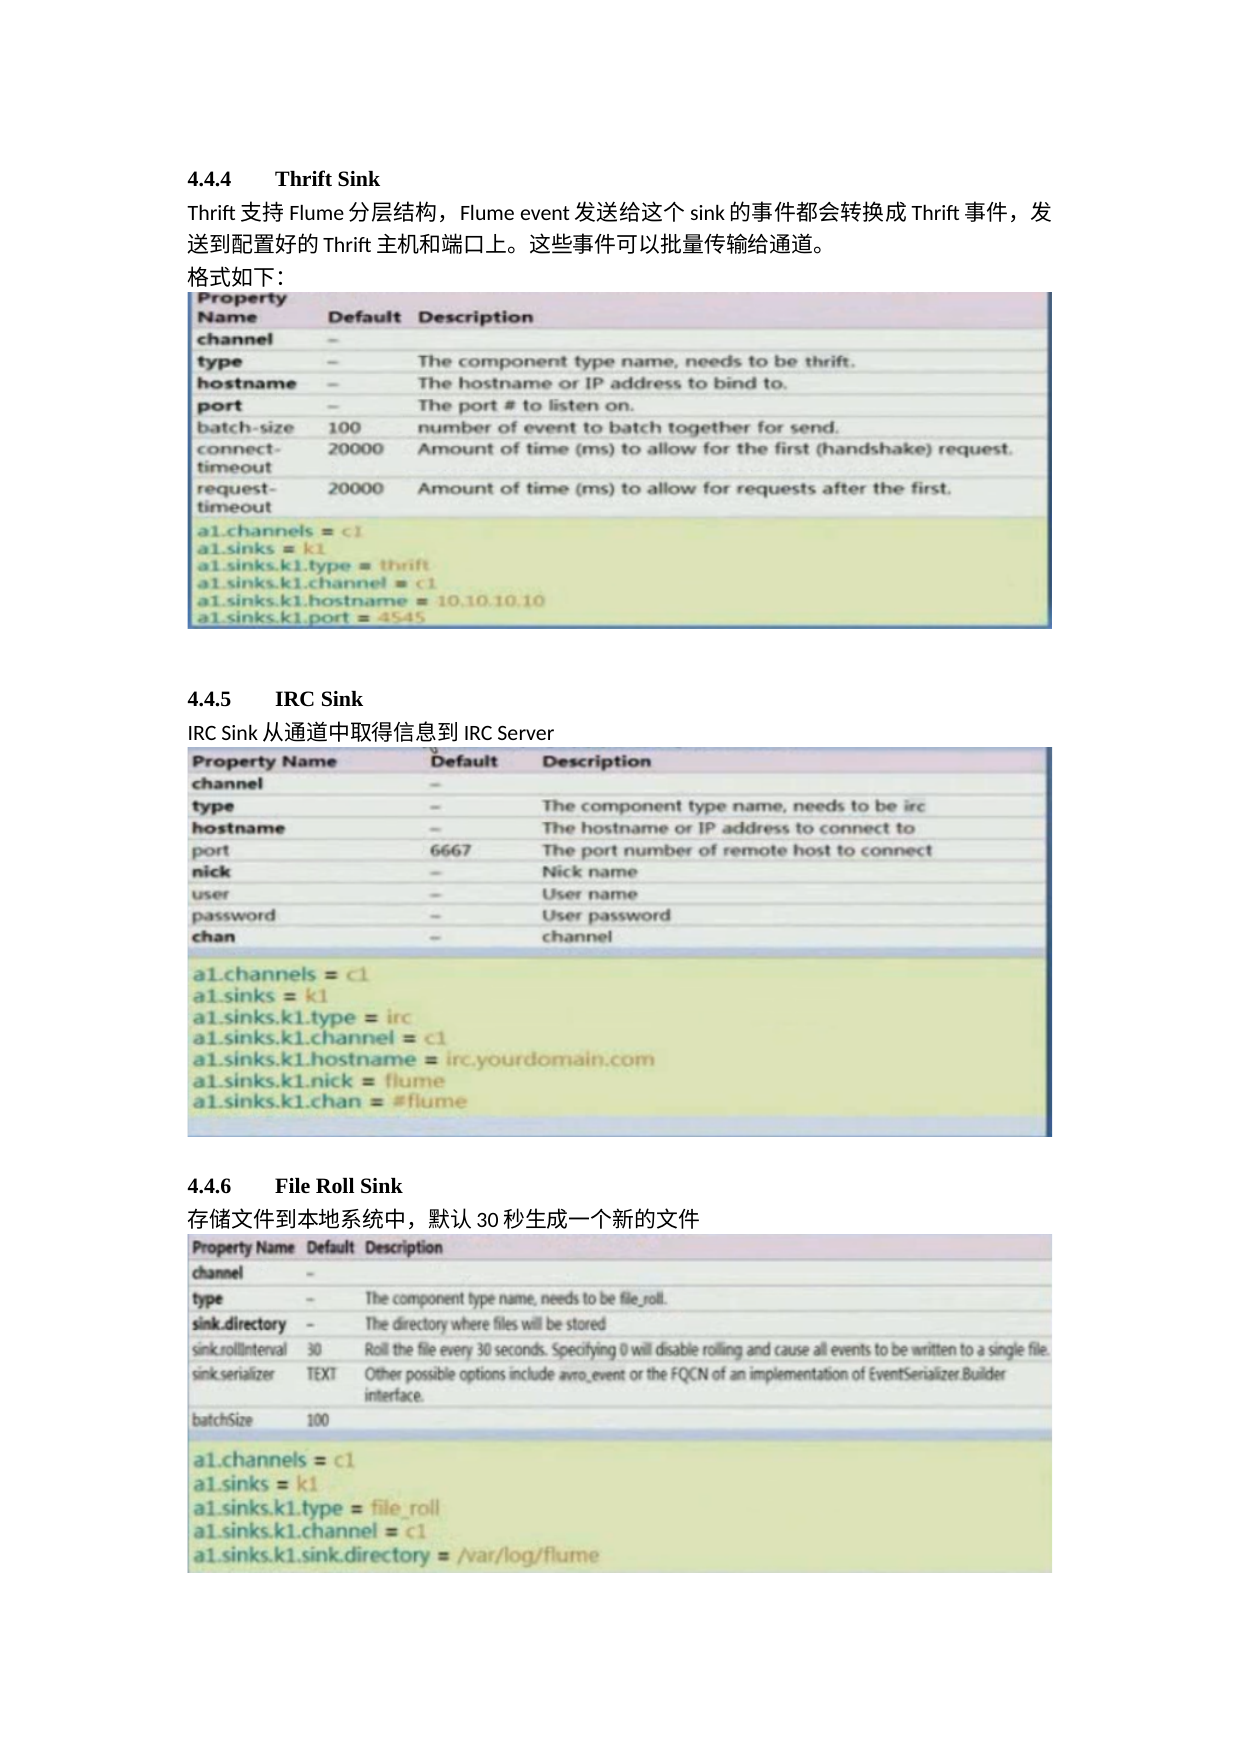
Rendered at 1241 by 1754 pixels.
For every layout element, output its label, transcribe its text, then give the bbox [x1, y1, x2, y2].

text Thrift支持Flume分层结构，Flume event发送给这个sink的事件都会转换成Thrift事件，发送到配置好的Thrift主机和端口上。这些事件可以批量传输给通道。 [187, 194, 1053, 259]
subtitle IRC Sink [187, 682, 1053, 714]
text IRC Sink从通道中取得信息到IRC Server [187, 714, 1053, 747]
text 存储文件到本地系统中，默认30秒生成一个新的文件 [187, 1202, 1053, 1234]
picture [187, 747, 1053, 1137]
picture [187, 1234, 1053, 1573]
subtitle File Roll Sink [187, 1169, 1053, 1202]
picture [187, 292, 1052, 629]
subtitle Thrift Sink [187, 162, 1053, 194]
text 格式如下： [187, 259, 1053, 292]
